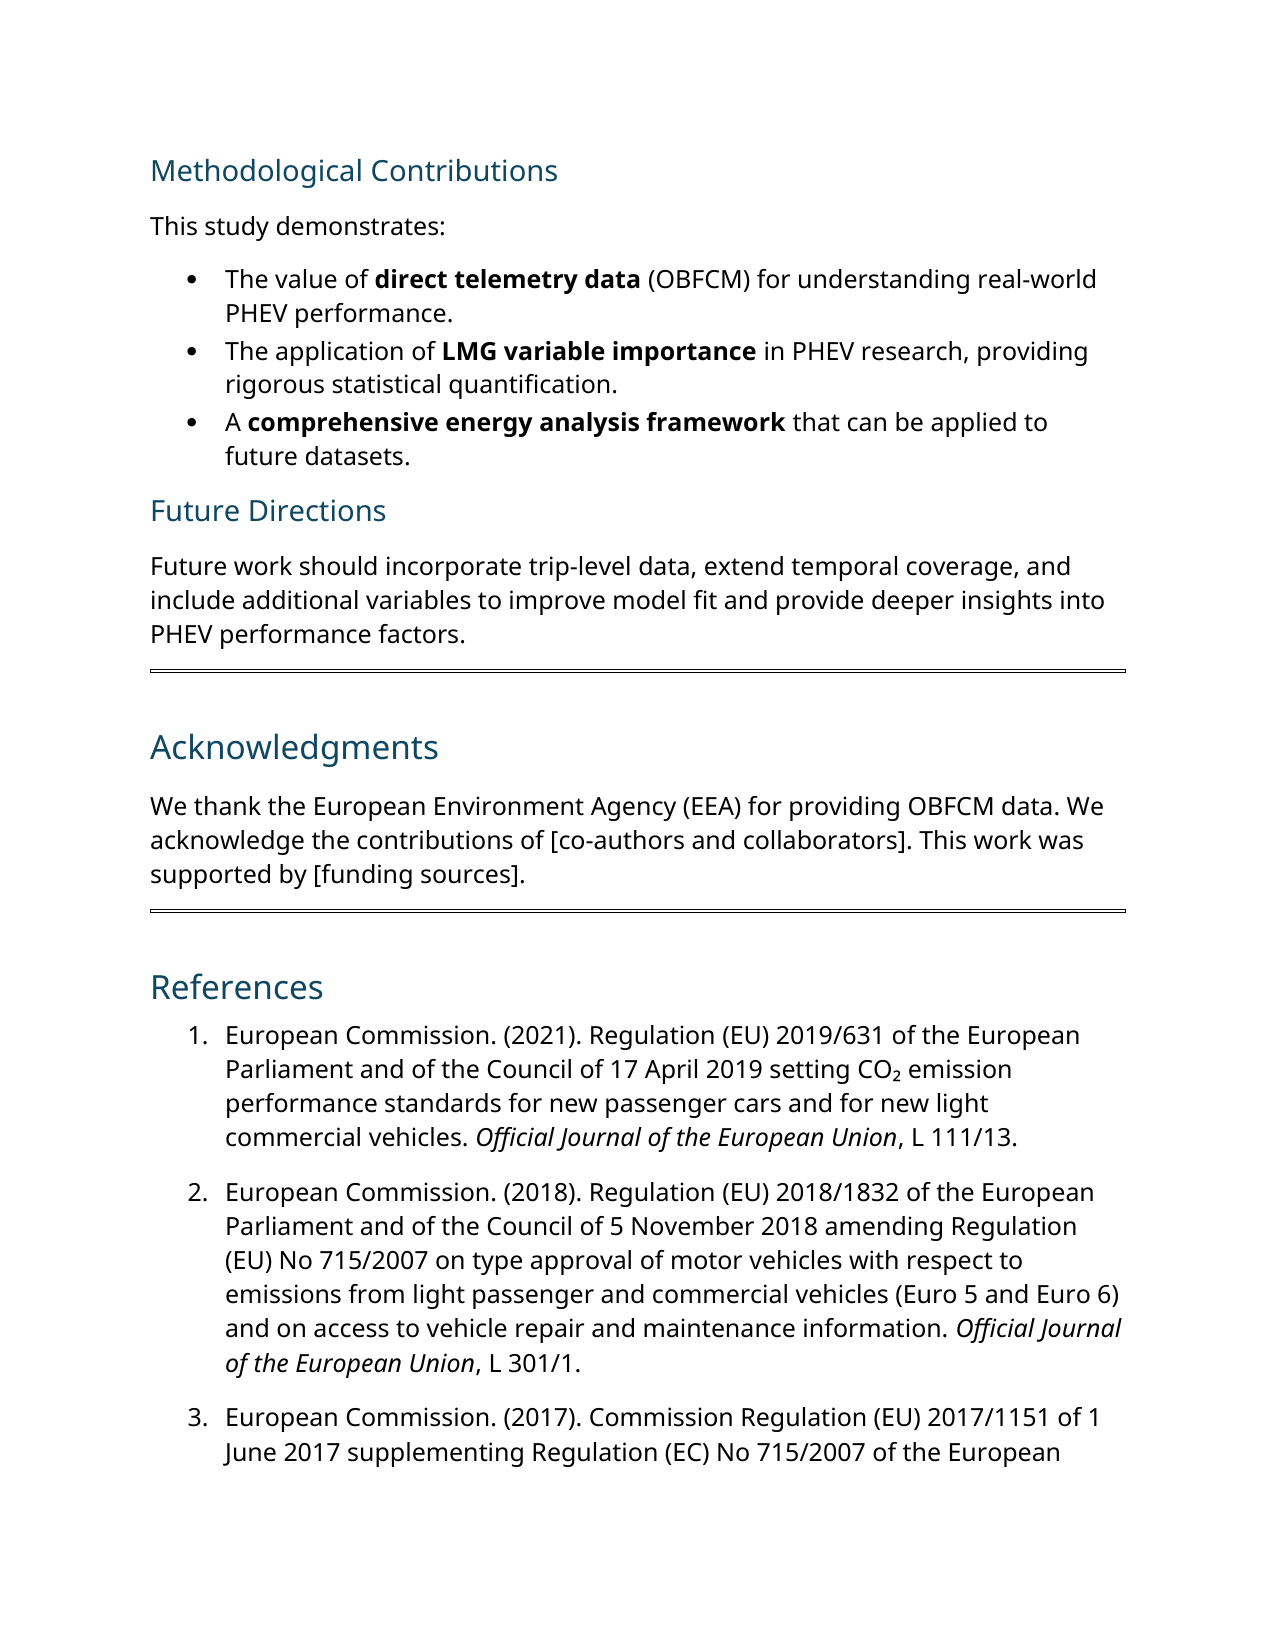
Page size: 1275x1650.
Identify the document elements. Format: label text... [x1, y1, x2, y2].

subtitle Future Directions [150, 490, 1125, 529]
subtitle Acknowledgments [150, 724, 1125, 769]
list European Commission. (2021). Regulation (EU) 2019/631 of the European Parliament and of the Council of 17 April 2019 setting CO₂ emission performance standards for new passenger cars and for new light commercial vehicles. Official Journal of the European Union, L 111/13. [187, 1018, 1125, 1154]
subtitle References [150, 964, 1125, 1009]
text Future work should incorporate trip-level data, extend temporal coverage, and include additional variables to improve model fit and provide deeper insights into PHEV performance factors. [150, 548, 1125, 650]
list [187, 1400, 1125, 1468]
list A comprehensive energy analysis framework that can be applied to future datasets. [187, 405, 1125, 473]
list The application of LMG variable importance in PHEV research, providing rigorous statistical quantification. [187, 333, 1125, 401]
subtitle Methodological Contributions [150, 150, 1125, 190]
list European Commission. (2018). Regulation (EU) 2018/1832 of the European Parliament and of the Council of 5 November 2018 amending Regulation (EU) No 715/2007 on type approval of motor vehicles with respect to emissions from light passenger and commercial vehicles (Euro 5 and Euro 6) and on access to vehicle repair and maintenance information. Official Journal of the European Union, L 301/1. [187, 1175, 1125, 1379]
text This study demonstrates: [150, 208, 1125, 242]
list The value of direct telemetry data (OBFCM) for understanding real-world PHEV performance. [187, 261, 1125, 329]
text We thank the European Environment Agency (EEA) for providing OBFCM data. We acknowledge the contributions of [co-authors and collaborators]. This work was supported by [funding sources]. [150, 788, 1125, 890]
